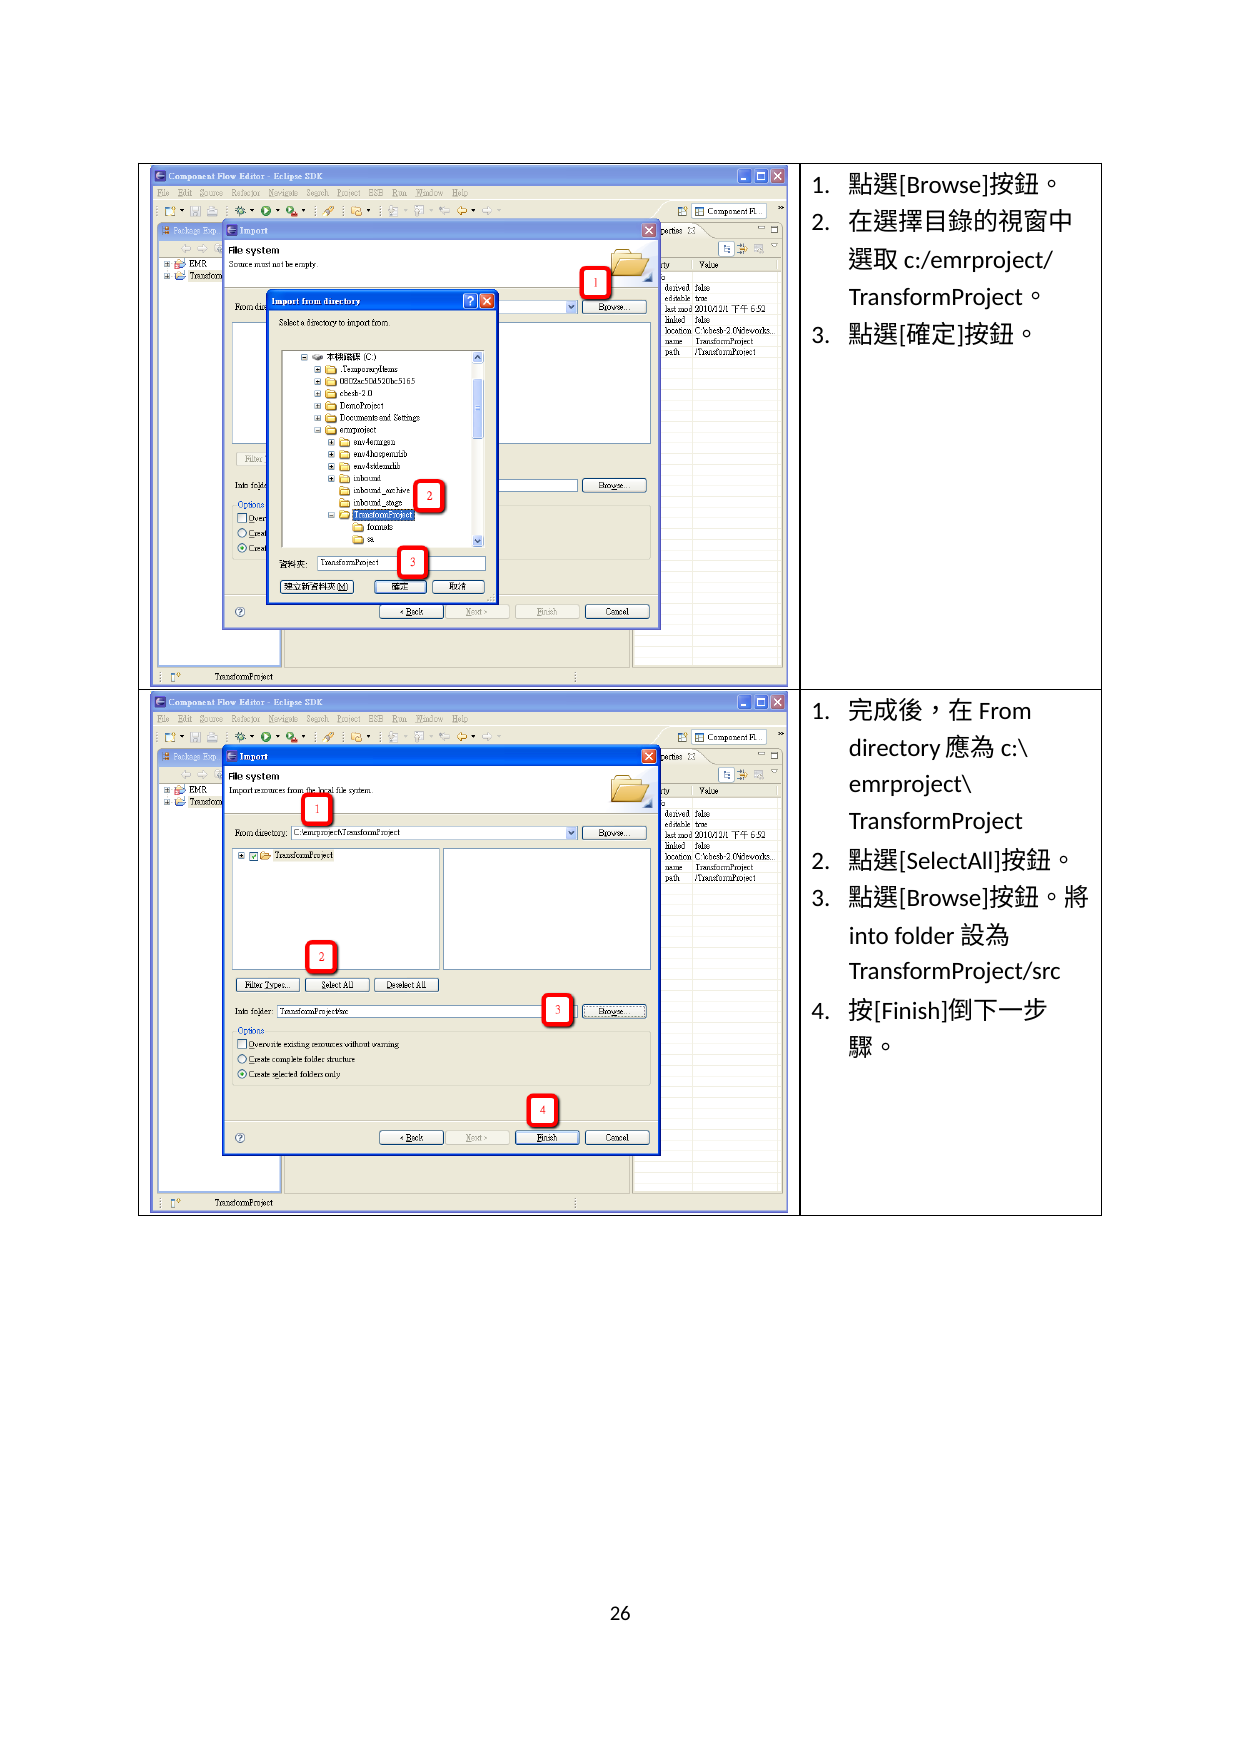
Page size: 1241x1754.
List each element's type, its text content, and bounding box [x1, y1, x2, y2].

table_cell 點選[Browse]按鈕。 在選擇目錄的視窗中選取c:/emrproject/TransformProject。 點選[確定]按鈕。 [801, 164, 1101, 688]
table_cell 完成後，在From directory應為c:\emrproject\TransformProject 點選[SelectAll]按鈕。 點選[Browse]按鈕。將into folder設為TransformProject/src 按[Finish]倒下一步驟。 [801, 690, 1101, 1214]
table_cell [139, 164, 799, 688]
table_cell [139, 690, 799, 1214]
picture [150, 165, 788, 687]
picture [150, 691, 788, 1213]
